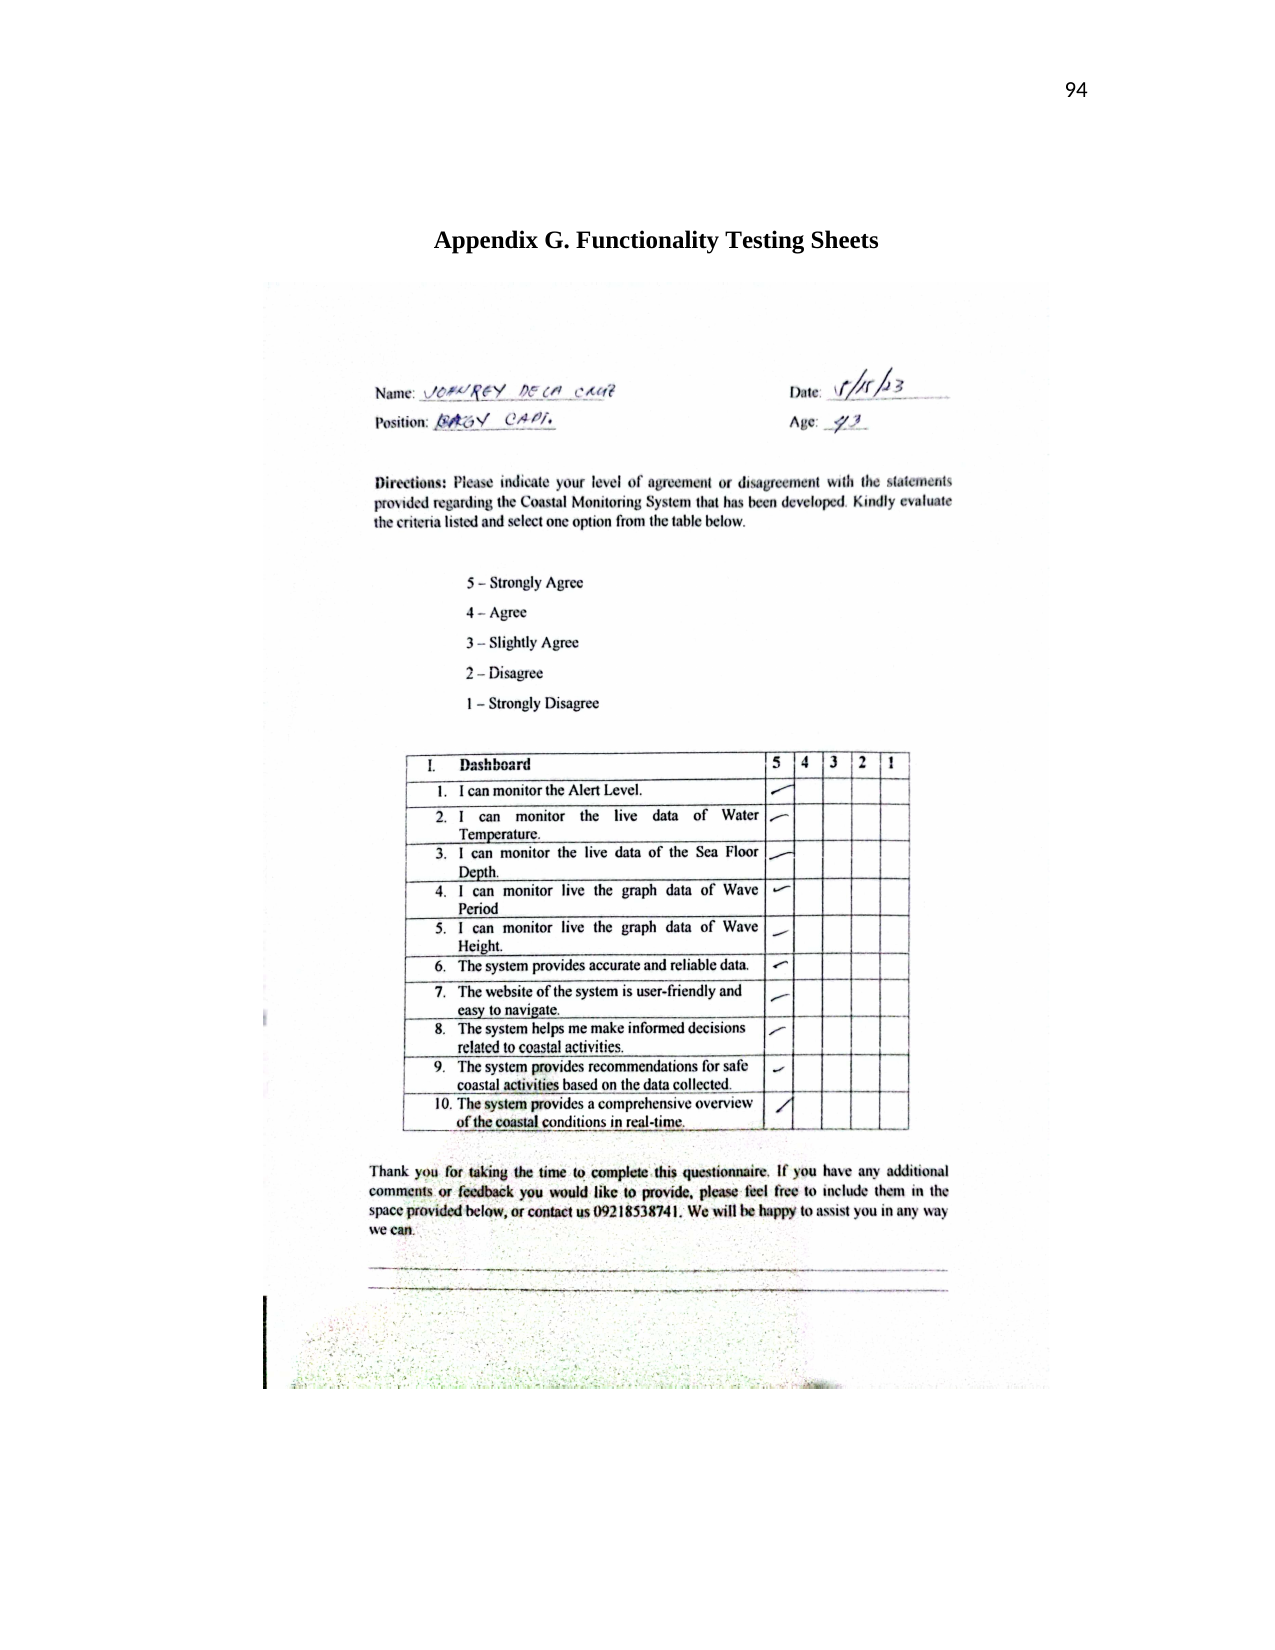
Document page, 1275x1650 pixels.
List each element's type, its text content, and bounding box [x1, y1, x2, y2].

text Appendix G. Functionality Testing Sheets [225, 225, 1087, 254]
picture [263, 282, 1050, 1389]
